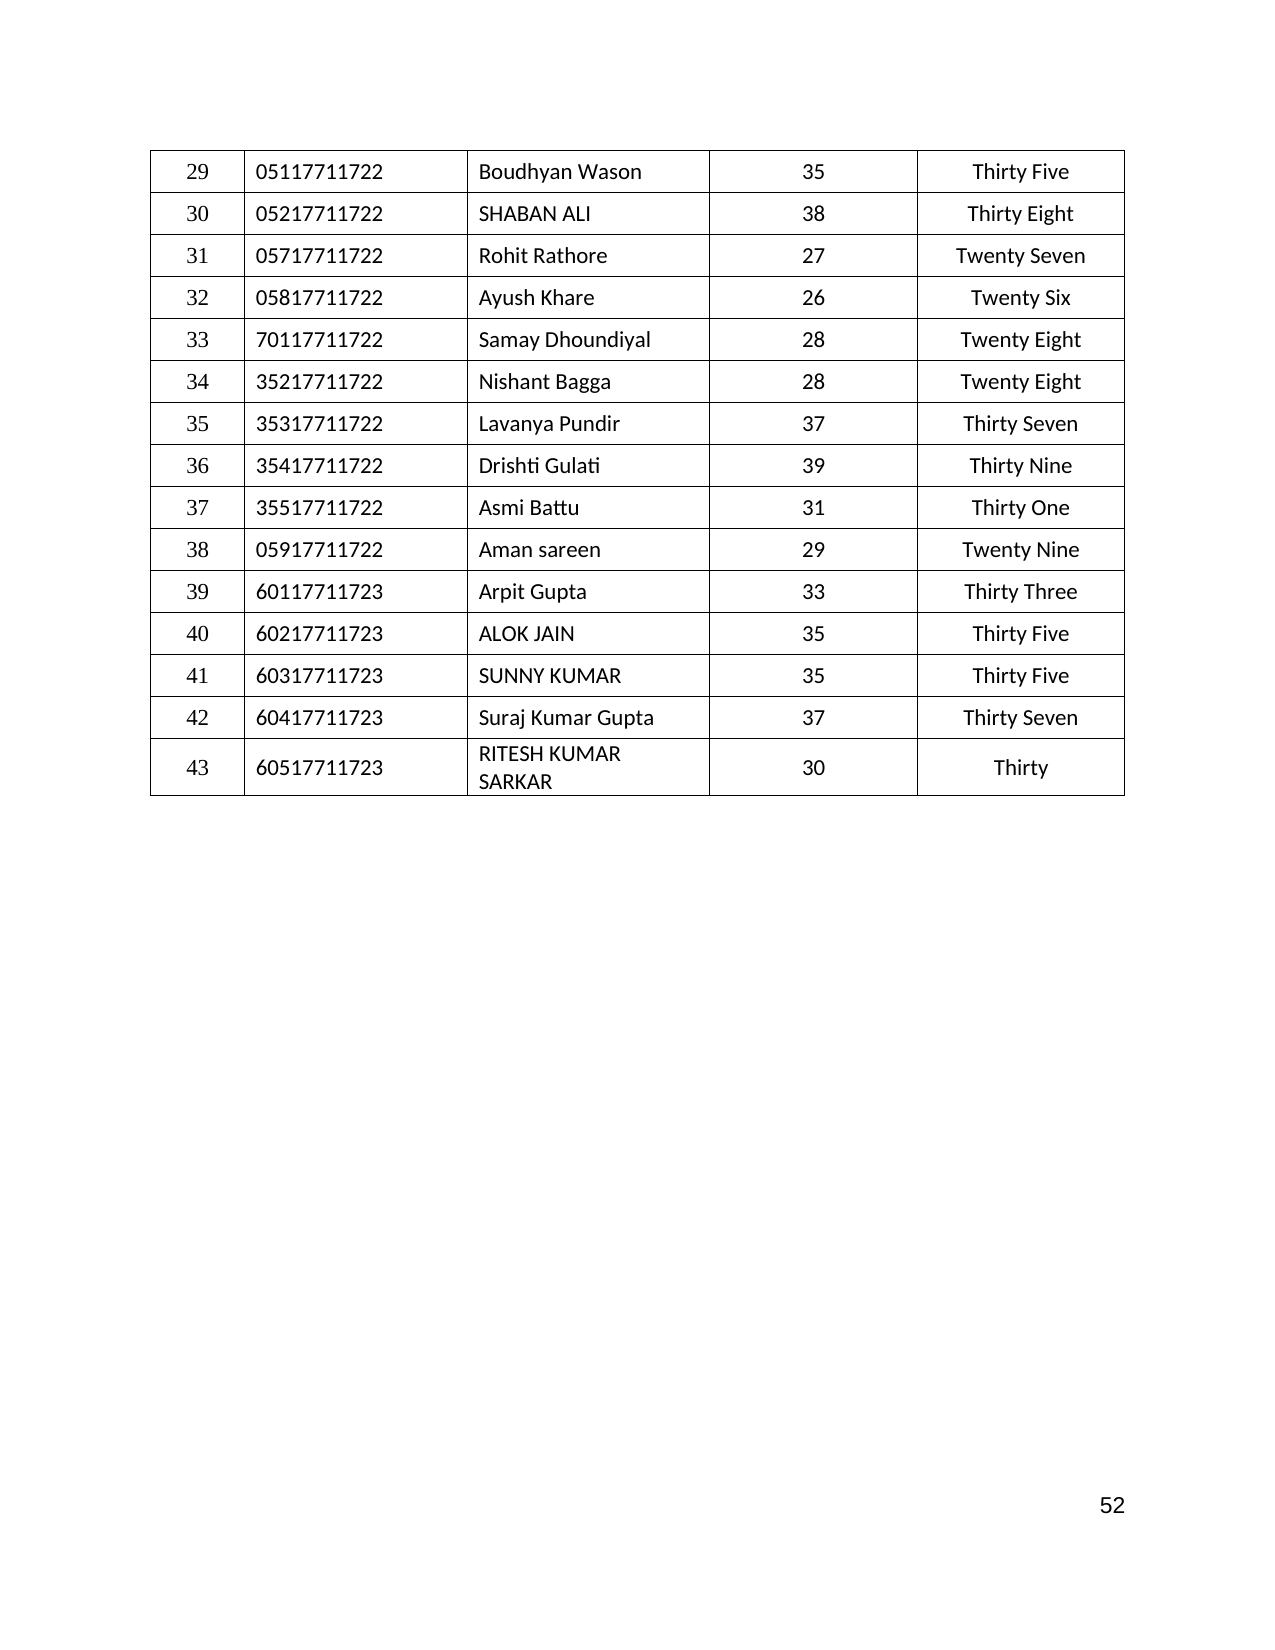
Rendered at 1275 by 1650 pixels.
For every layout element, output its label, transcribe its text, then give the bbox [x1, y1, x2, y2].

table_cell 43 [151, 739, 244, 795]
table_cell 33 [710, 571, 917, 612]
table_cell Thirty Three [918, 571, 1124, 612]
table_cell 35 [710, 655, 917, 696]
table_cell 35217711722 [245, 361, 467, 402]
table_cell 35 [710, 151, 917, 192]
table_cell Boudhyan Wason [468, 151, 709, 192]
table_cell 33 [151, 319, 244, 360]
table_cell SHABAN ALI [468, 193, 709, 234]
table_cell Thirty [918, 739, 1124, 795]
table_cell 39 [710, 445, 917, 486]
table_cell Twenty Six [918, 277, 1124, 318]
table_cell Lavanya Pundir [468, 403, 709, 444]
table_cell 37 [710, 697, 917, 738]
table_cell Thirty One [918, 487, 1124, 528]
table_cell 05217711722 [245, 193, 467, 234]
table_cell Twenty Nine [918, 529, 1124, 570]
table_cell Thirty Nine [918, 445, 1124, 486]
table_cell 32 [151, 277, 244, 318]
table_cell Drishti Gulati [468, 445, 709, 486]
table_cell 60217711723 [245, 613, 467, 654]
table_cell 42 [151, 697, 244, 738]
table_cell 39 [151, 571, 244, 612]
table_cell 05117711722 [245, 151, 467, 192]
table_cell 29 [151, 151, 244, 192]
table_cell 70117711722 [245, 319, 467, 360]
table_cell 60117711723 [245, 571, 467, 612]
table_cell Twenty Eight [918, 319, 1124, 360]
table_cell 27 [710, 235, 917, 276]
table_cell 35417711722 [245, 445, 467, 486]
table_cell Samay Dhoundiyal [468, 319, 709, 360]
table_cell 35 [710, 613, 917, 654]
table_cell Thirty Eight [918, 193, 1124, 234]
table_cell ALOK JAIN [468, 613, 709, 654]
table_cell Twenty Eight [918, 361, 1124, 402]
table_cell RITESH KUMAR SARKAR [468, 739, 709, 795]
table_cell Thirty Five [918, 151, 1124, 192]
table_cell 40 [151, 613, 244, 654]
table_cell Rohit Rathore [468, 235, 709, 276]
table_cell 35 [151, 403, 244, 444]
table_cell 30 [710, 739, 917, 795]
table_cell 60317711723 [245, 655, 467, 696]
table_cell 35517711722 [245, 487, 467, 528]
table_cell 34 [151, 361, 244, 402]
table_cell Twenty Seven [918, 235, 1124, 276]
table_cell 38 [151, 529, 244, 570]
table_cell SUNNY KUMAR [468, 655, 709, 696]
table_cell 31 [710, 487, 917, 528]
table_cell 28 [710, 319, 917, 360]
table_cell 60417711723 [245, 697, 467, 738]
table_cell Ayush Khare [468, 277, 709, 318]
table_cell 05717711722 [245, 235, 467, 276]
table_cell 26 [710, 277, 917, 318]
table_cell 05917711722 [245, 529, 467, 570]
table_cell 37 [151, 487, 244, 528]
table_cell Nishant Bagga [468, 361, 709, 402]
table_cell 38 [710, 193, 917, 234]
table_cell Arpit Gupta [468, 571, 709, 612]
table_cell 30 [151, 193, 244, 234]
table_cell 35317711722 [245, 403, 467, 444]
table_cell Thirty Seven [918, 403, 1124, 444]
table_cell Suraj Kumar Gupta [468, 697, 709, 738]
table_cell 60517711723 [245, 739, 467, 795]
table_cell Thirty Five [918, 655, 1124, 696]
table_cell 31 [151, 235, 244, 276]
table_cell Thirty Five [918, 613, 1124, 654]
table_cell 29 [710, 529, 917, 570]
table_cell Aman sareen [468, 529, 709, 570]
table_cell Asmi Battu [468, 487, 709, 528]
table_cell 37 [710, 403, 917, 444]
table_cell 05817711722 [245, 277, 467, 318]
table_cell 36 [151, 445, 244, 486]
table_cell 28 [710, 361, 917, 402]
table_cell 41 [151, 655, 244, 696]
table_cell Thirty Seven [918, 697, 1124, 738]
